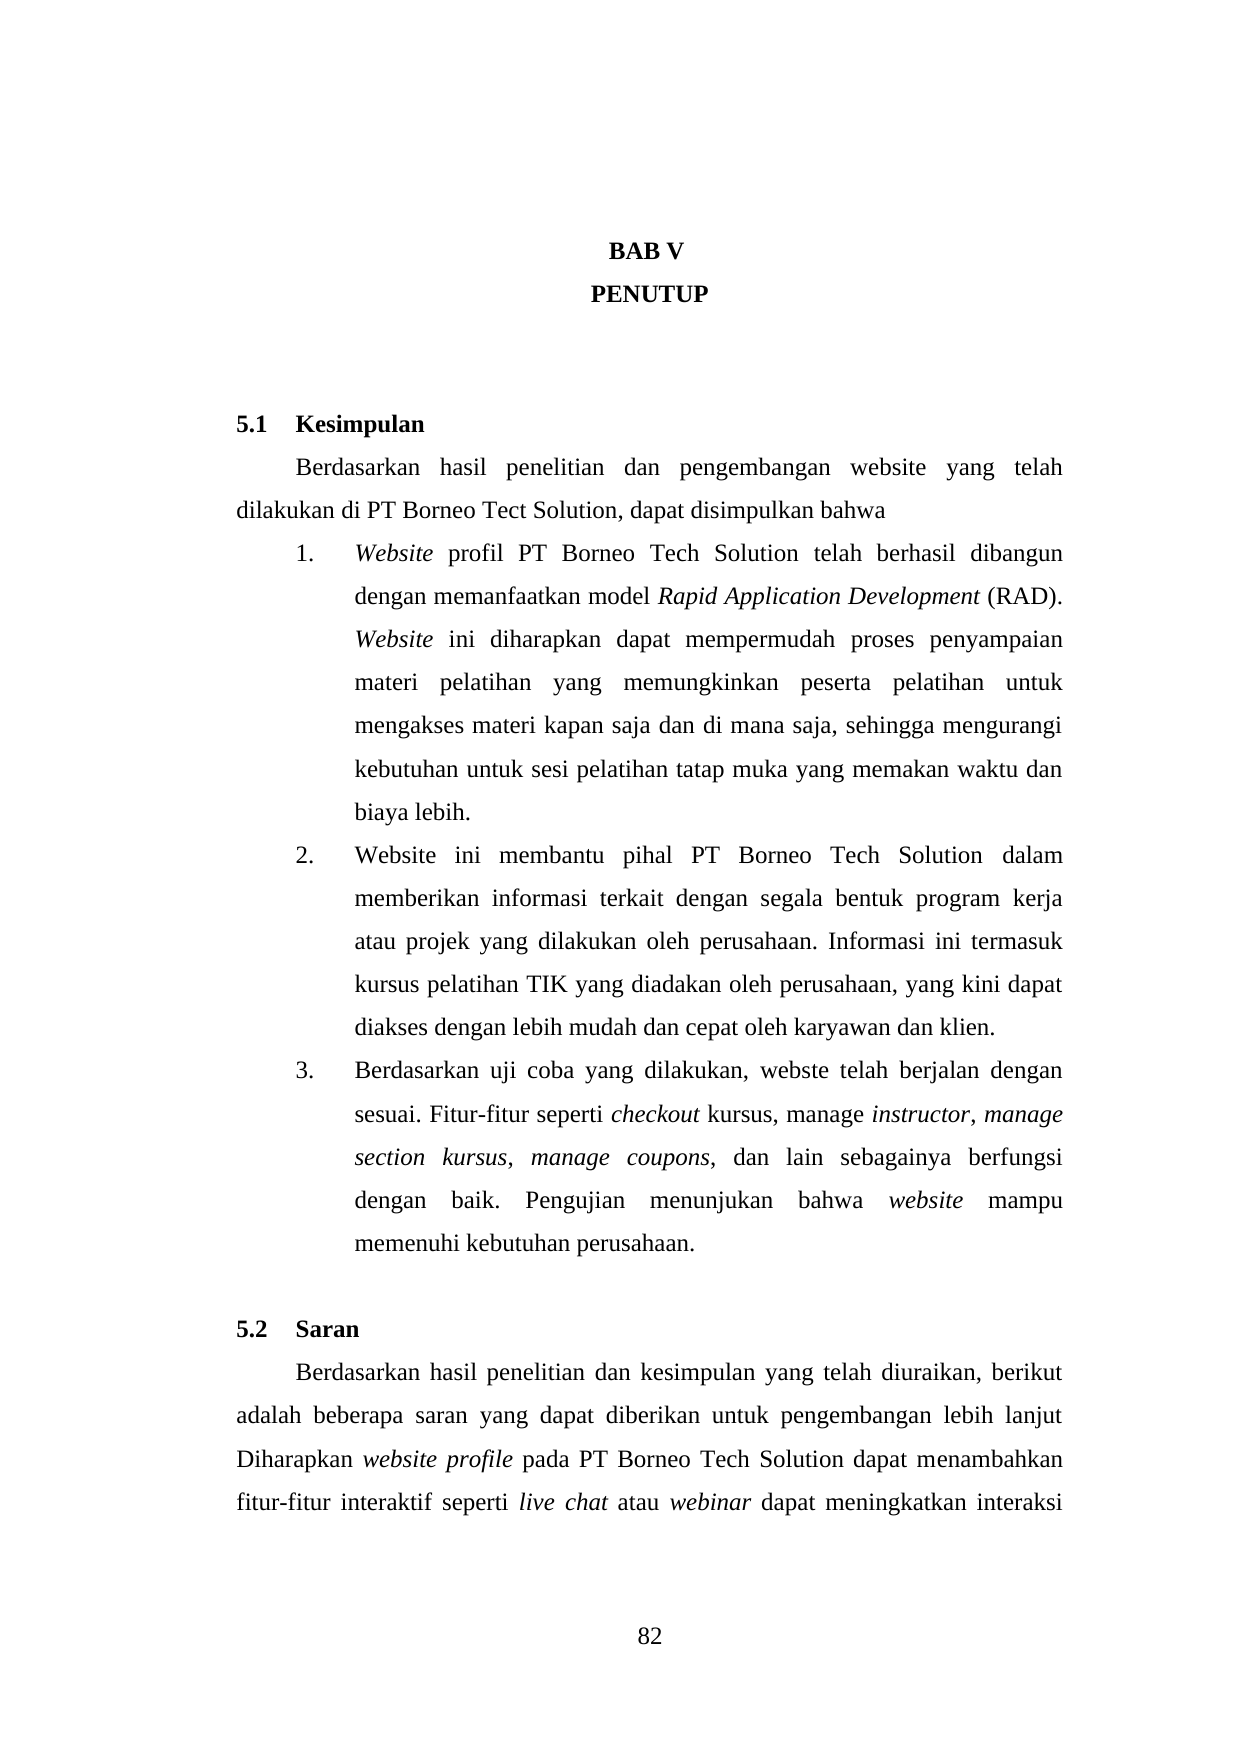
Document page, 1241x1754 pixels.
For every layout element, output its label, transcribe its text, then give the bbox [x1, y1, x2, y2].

list Berdasarkan uji coba yang dilakukan, webste telah berjalan dengan sesuai. Fitur-fitur seperti checkout kursus, manage instructor, manage section kursus, manage coupons, dan lain sebagainya berfungsi dengan baik. Pengujian menunjukan bahwa website mampu memenuhi kebutuhan perusahaan. [295, 1056, 1063, 1257]
subtitle Kesimpulan [236, 409, 1063, 437]
list Website ini membantu pihal PT Borneo Tech Solution dalam memberikan informasi terkait dengan segala bentuk program kerja atau projek yang dilakukan oleh perusahaan. Informasi ini termasuk kursus pelatihan TIK yang diadakan oleh perusahaan, yang kini dapat diakses dengan lebih mudah dan cepat oleh karyawan dan klien. [295, 840, 1063, 1041]
subtitle Saran [236, 1314, 1063, 1343]
list Website profil PT Borneo Tech Solution telah berhasil dibangun dengan memanfaatkan model Rapid Application Development (RAD). Website ini diharapkan dapat mempermudah proses penyampaian materi pelatihan yang memungkinkan peserta pelatihan untuk mengakses materi kapan saja dan di mana saja, sehingga mengurangi kebutuhan untuk sesi pelatihan tatap muka yang memakan waktu dan biaya lebih. [295, 538, 1063, 826]
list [236, 1357, 1063, 1516]
subtitle BAB V PENUTUP [236, 236, 1063, 308]
list Berdasarkan hasil penelitian dan pengembangan website yang telah dilakukan di PT Borneo Tect Solution, dapat disimpulkan bahwa [236, 452, 1063, 524]
